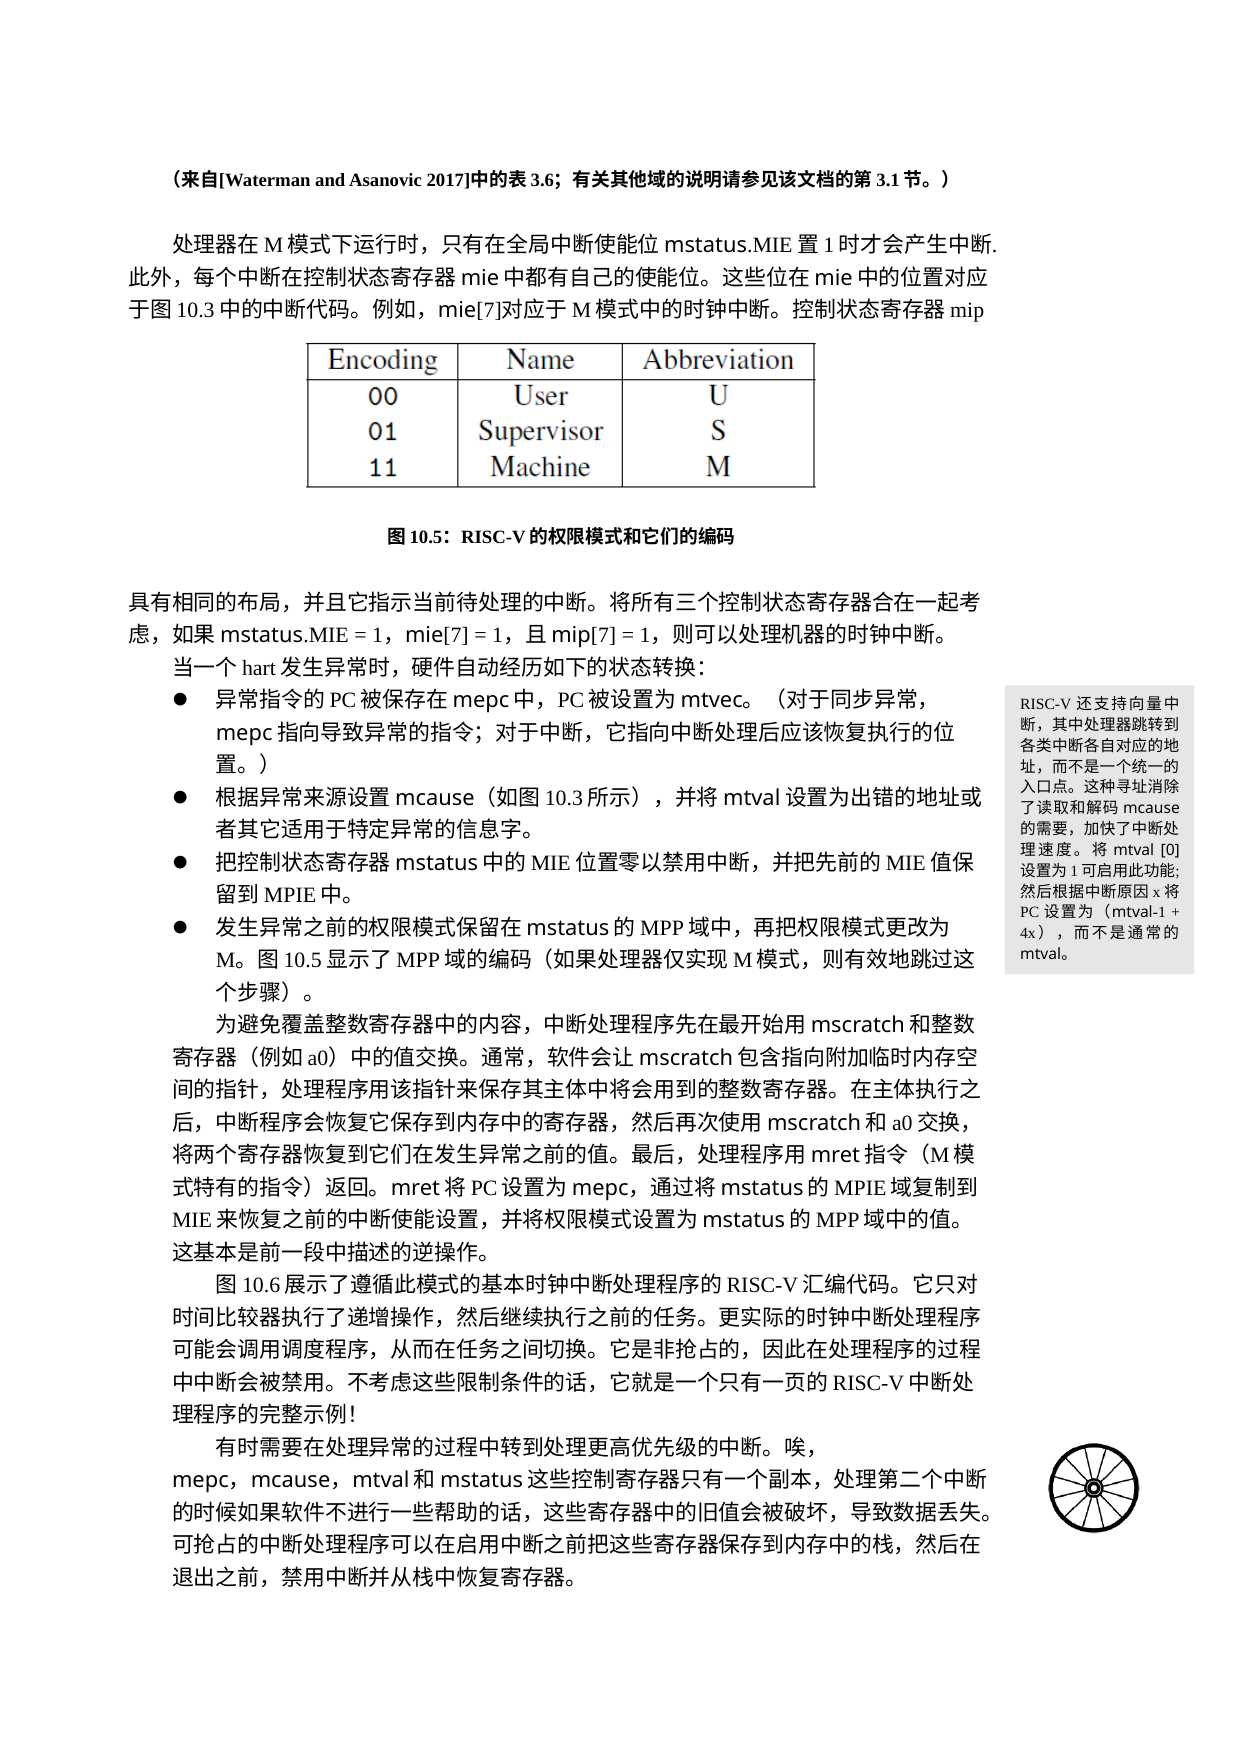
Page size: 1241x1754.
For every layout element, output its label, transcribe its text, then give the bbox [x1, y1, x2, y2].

text 有时需要在处理异常的过程中转到处理更高优先级的中断。唉，mepc，mcause，mtval和mstatus这些控制寄存器只有一个副本，处理第二个中断的时候如果软件不进行一些帮助的话，这些寄存器中的旧值会被破坏，导致数据丢失。可抢占的中断处理程序可以在启用中断之前把这些寄存器保存到内存中的栈，然后在退出之前，禁用中断并从栈中恢复寄存器。 [172, 1429, 994, 1592]
text 具有相同的布局，并且它指示当前待处理的中断。将所有三个控制状态寄存器合在一起考虑，如果mstatus.MIE = 1，mie[7] = 1，且mip[7] = 1，则可以处理机器的时钟中断。 [128, 584, 994, 649]
list 异常指令的PC被保存在mepc中，PC被设置为mtvec。（对于同步异常，mepc指向导致异常的指令；对于中断，它指向中断处理后应该恢复执行的位置。） [172, 682, 994, 779]
text 当一个hart发生异常时，硬件自动经历如下的状态转换： [128, 649, 994, 682]
text 图10.6展示了遵循此模式的基本时钟中断处理程序的RISC-V汇编代码。它只对时间比较器执行了递增操作，然后继续执行之前的任务。更实际的时钟中断处理程序可能会调用调度程序，从而在任务之间切换。它是非抢占的，因此在处理程序的过程中中断会被禁用。不考虑这些限制条件的话，它就是一个只有一页的RISC-V中断处理程序的完整示例！ [172, 1267, 994, 1429]
picture [1042, 1443, 1147, 1534]
list 发生异常之前的权限模式保留在mstatus的MPP域中，再把权限模式更改为M。图10.5显示了MPP域的编码（如果处理器仅实现M模式，则有效地跳过这个步骤）。 [172, 909, 994, 1007]
text 处理器在M模式下运行时，只有在全局中断使能位mstatus.MIE置1时才会产生中断.此外，每个中断在控制状态寄存器mie中都有自己的使能位。这些位在mie中的位置对应于图10.3中的中断代码。例如，mie[7]对应于M模式中的时钟中断。控制状态寄存器mip [128, 227, 994, 324]
list 根据异常来源设置mcause（如图10.3所示），并将mtval设置为出错的地址或者其它适用于特定异常的信息字。 [172, 779, 994, 844]
text 为避免覆盖整数寄存器中的内容，中断处理程序先在最开始用mscratch和整数寄存器（例如a0）中的值交换。通常，软件会让mscratch包含指向附加临时内存空间的指针，处理程序用该指针来保存其主体中将会用到的整数寄存器。在主体执行之后，中断程序会恢复它保存到内存中的寄存器，然后再次使用mscratch和a0交换，将两个寄存器恢复到它们在发生异常之前的值。最后，处理程序用mret指令（M模式特有的指令）返回。mret将PC设置为mepc，通过将mstatus的MPIE域复制到MIE来恢复之前的中断使能设置，并将权限模式设置为mstatus的MPP域中的值。这基本是前一段中描述的逆操作。 [172, 1007, 994, 1267]
list 把控制状态寄存器mstatus中的MIE位置零以禁用中断，并把先前的MIE值保留到MPIE中。 [172, 844, 994, 909]
picture [295, 334, 827, 500]
